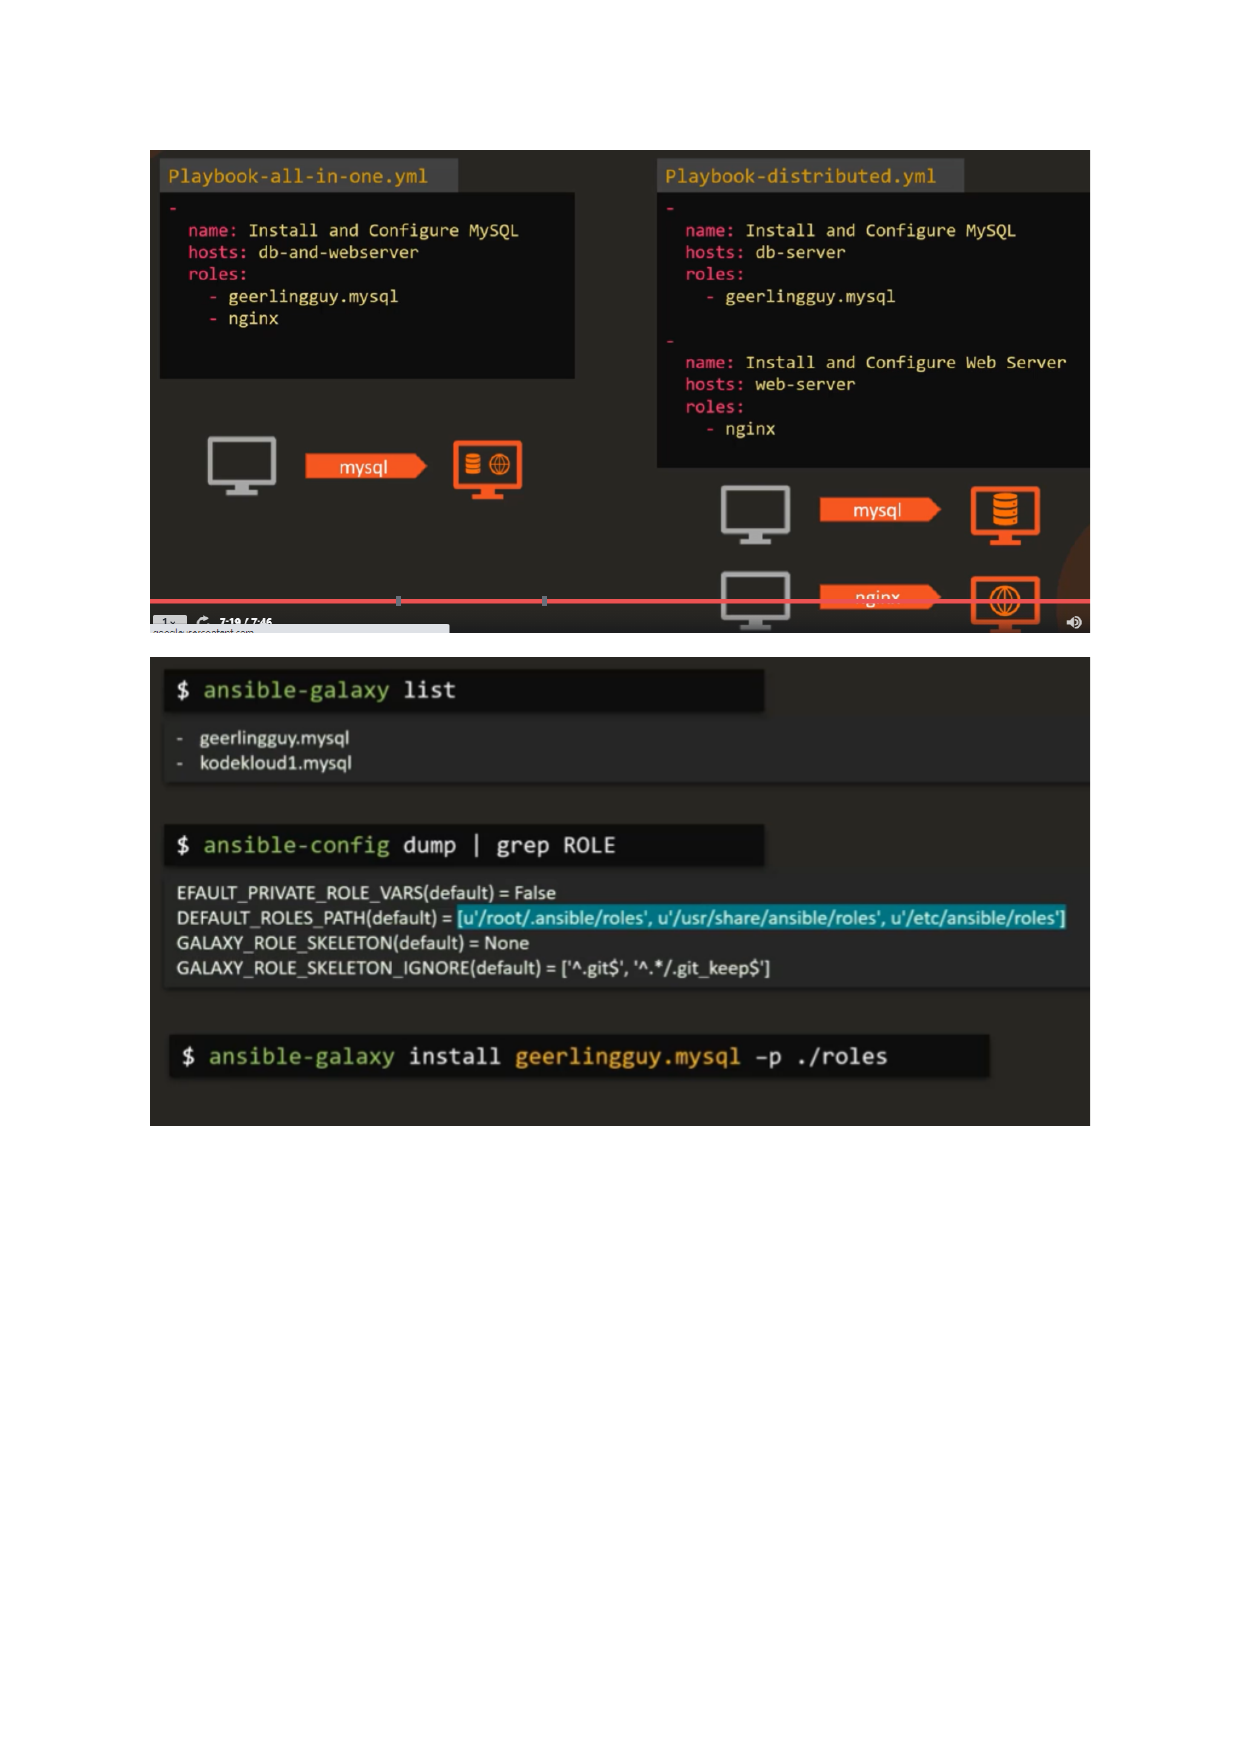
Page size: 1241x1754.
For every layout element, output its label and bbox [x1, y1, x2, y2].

picture [150, 657, 1091, 1126]
picture [150, 150, 1091, 633]
